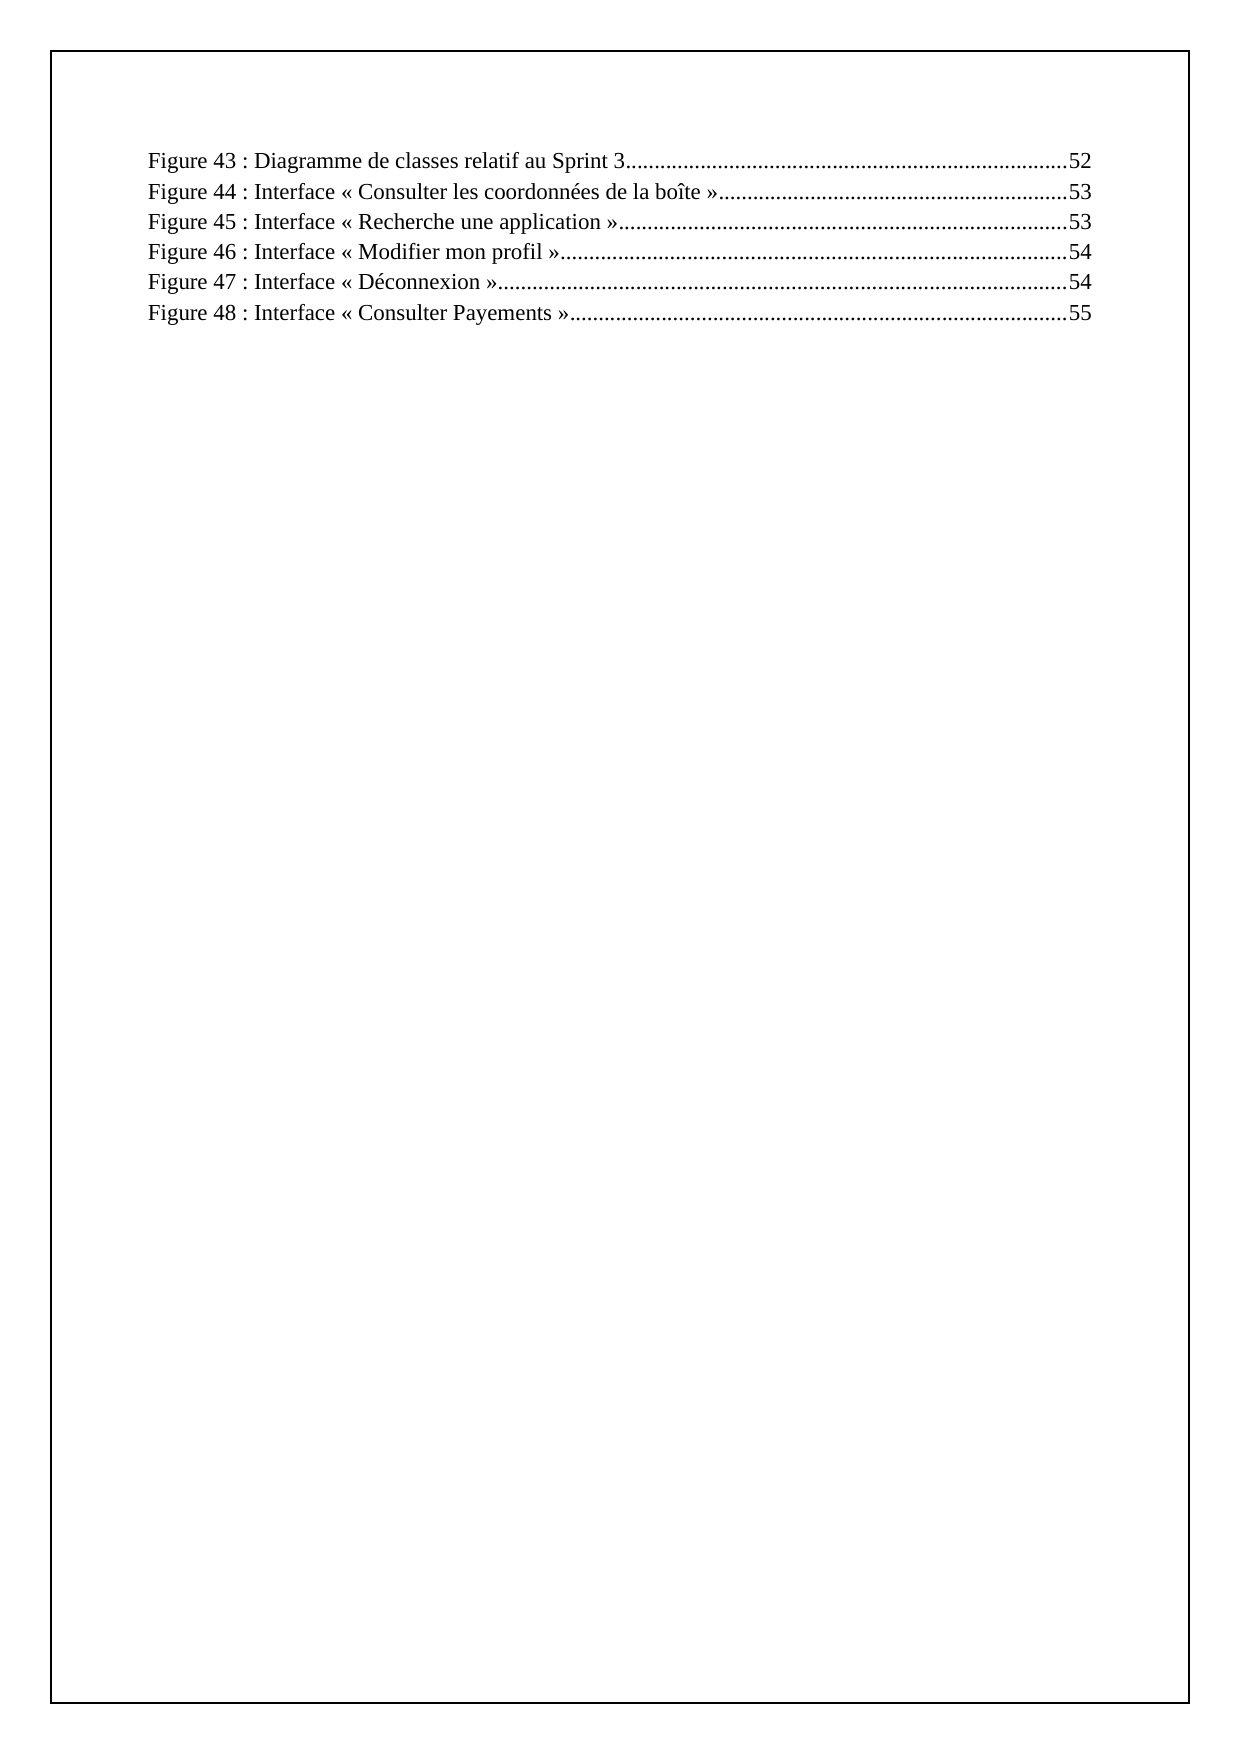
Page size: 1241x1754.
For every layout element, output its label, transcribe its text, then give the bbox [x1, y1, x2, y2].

text Figure 46 : Interface « Modifier mon profil » 54 [148, 238, 1093, 264]
text Figure 44 : Interface « Consulter les coordonnées de la boîte » 53 [148, 178, 1093, 204]
text Figure 47 : Interface « Déconnexion » 54 [148, 268, 1093, 295]
text Figure 45 : Interface « Recherche une application » 53 [148, 208, 1093, 234]
text Figure 43 : Diagramme de classes relatif au Sprint 3 52 [148, 148, 1093, 174]
text Figure 48 : Interface « Consulter Payements » 55 [148, 299, 1093, 325]
